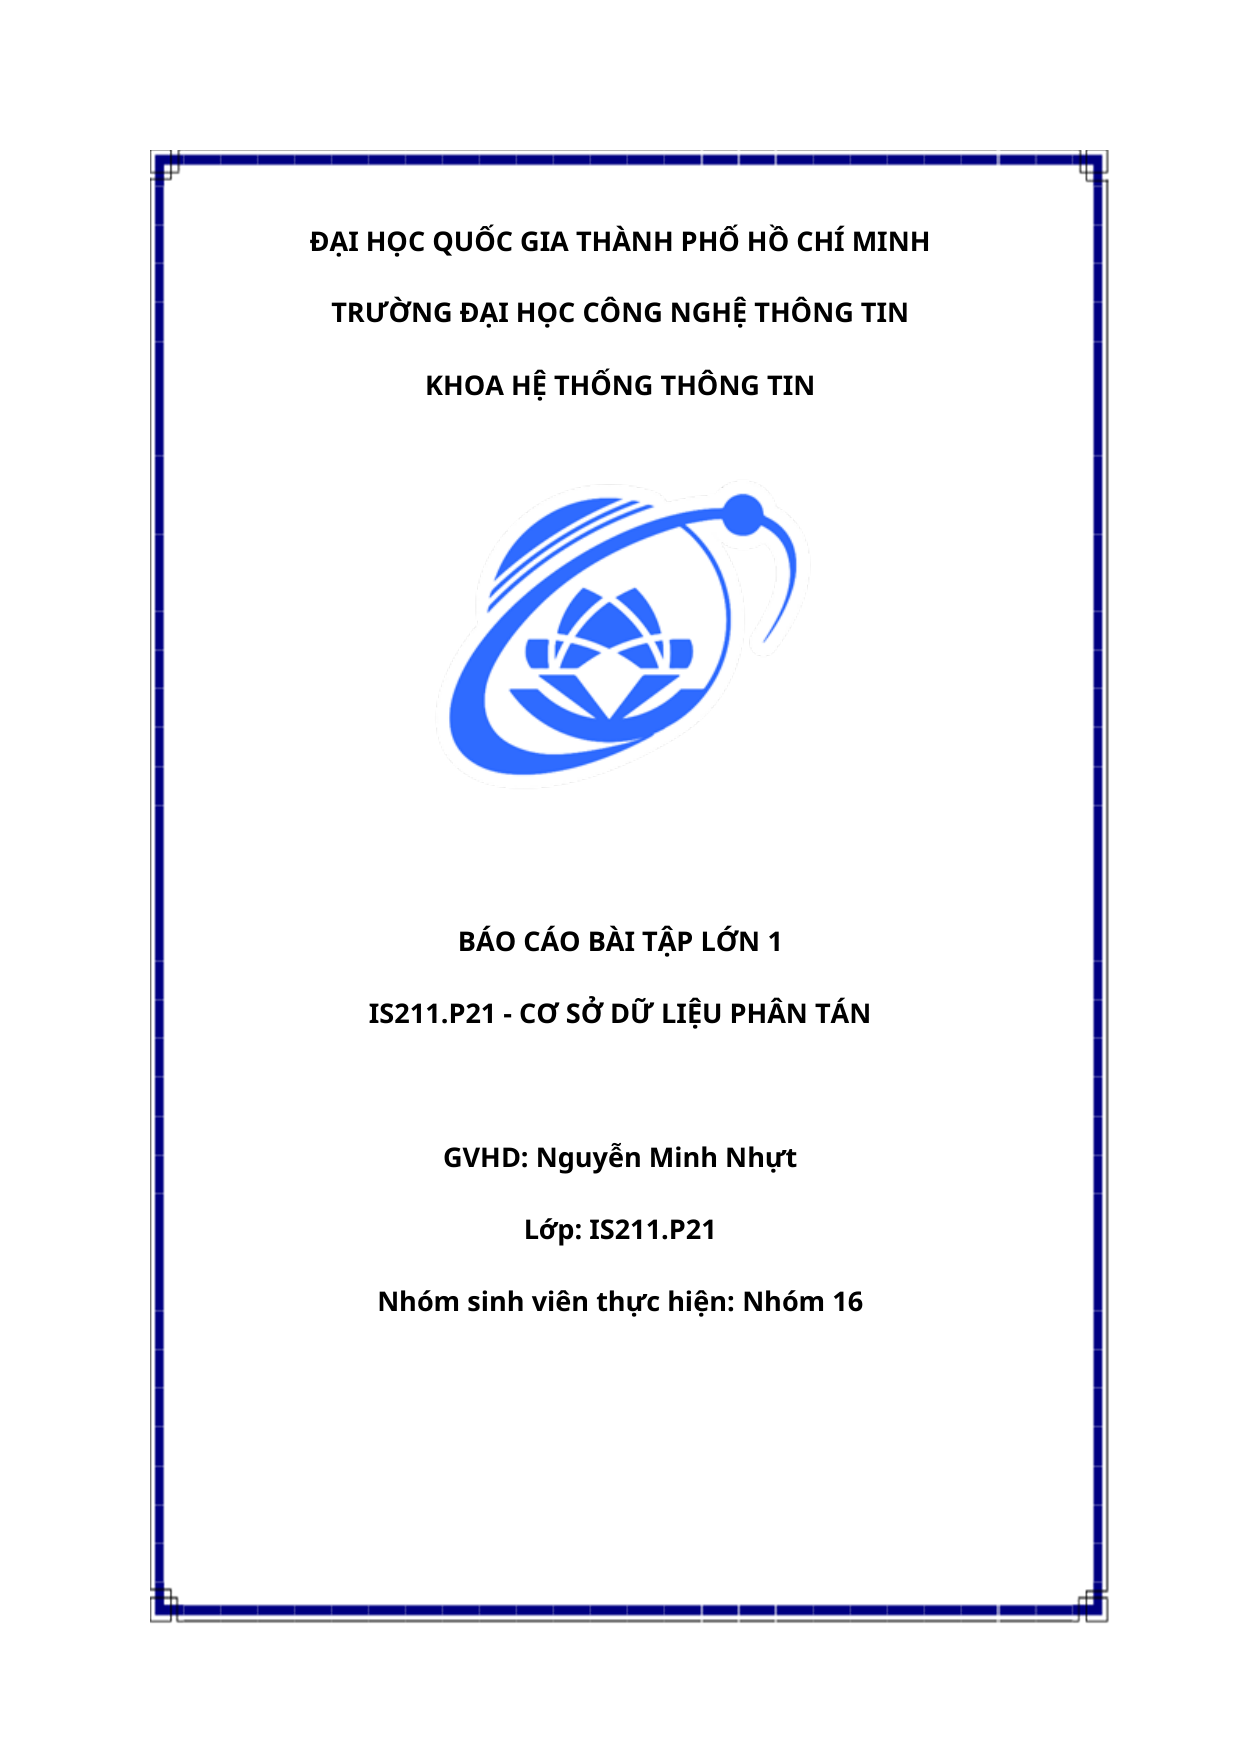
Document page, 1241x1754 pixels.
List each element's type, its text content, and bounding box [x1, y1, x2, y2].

text ĐẠI HỌC QUỐC GIA THÀNH PHỐ HỒ CHÍ MINH [150, 222, 1090, 259]
text Lớp: IS211.P21 [150, 1211, 1090, 1247]
text TRƯỜNG ĐẠI HỌC CÔNG NGHỆ THÔNG TIN [150, 294, 1090, 331]
text KHOA HỆ THỐNG THÔNG TIN [150, 366, 1090, 403]
text GVHD: Nguyễn Minh Nhựt [150, 1139, 1090, 1176]
picture [150, 150, 1114, 1625]
text IS211.P21 - CƠ SỞ DỮ LIỆU PHÂN TÁN [150, 995, 1090, 1032]
text Nhóm sinh viên thực hiện: Nhóm 16 [150, 1283, 1090, 1319]
text BÁO CÁO BÀI TẬP LỚN 1 [150, 923, 1090, 959]
